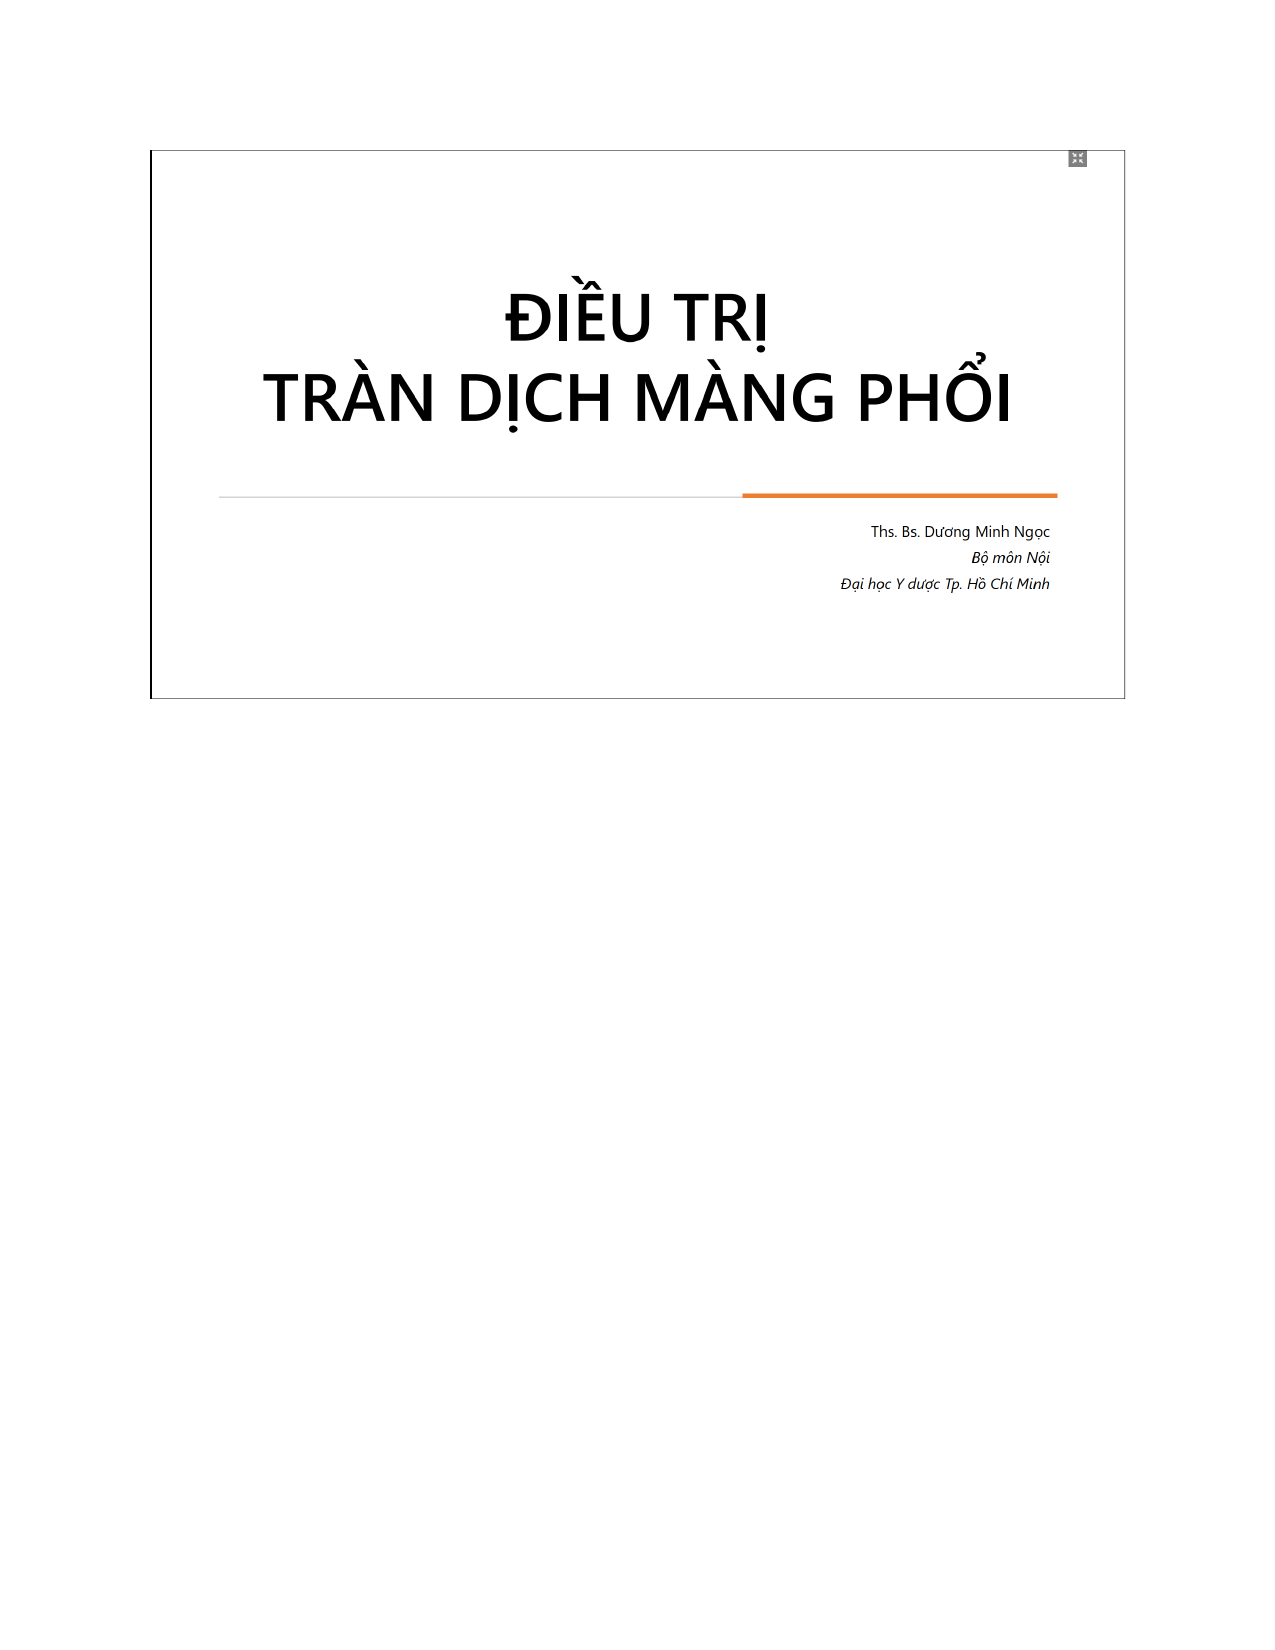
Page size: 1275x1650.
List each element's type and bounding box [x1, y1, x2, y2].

picture [150, 150, 1125, 699]
